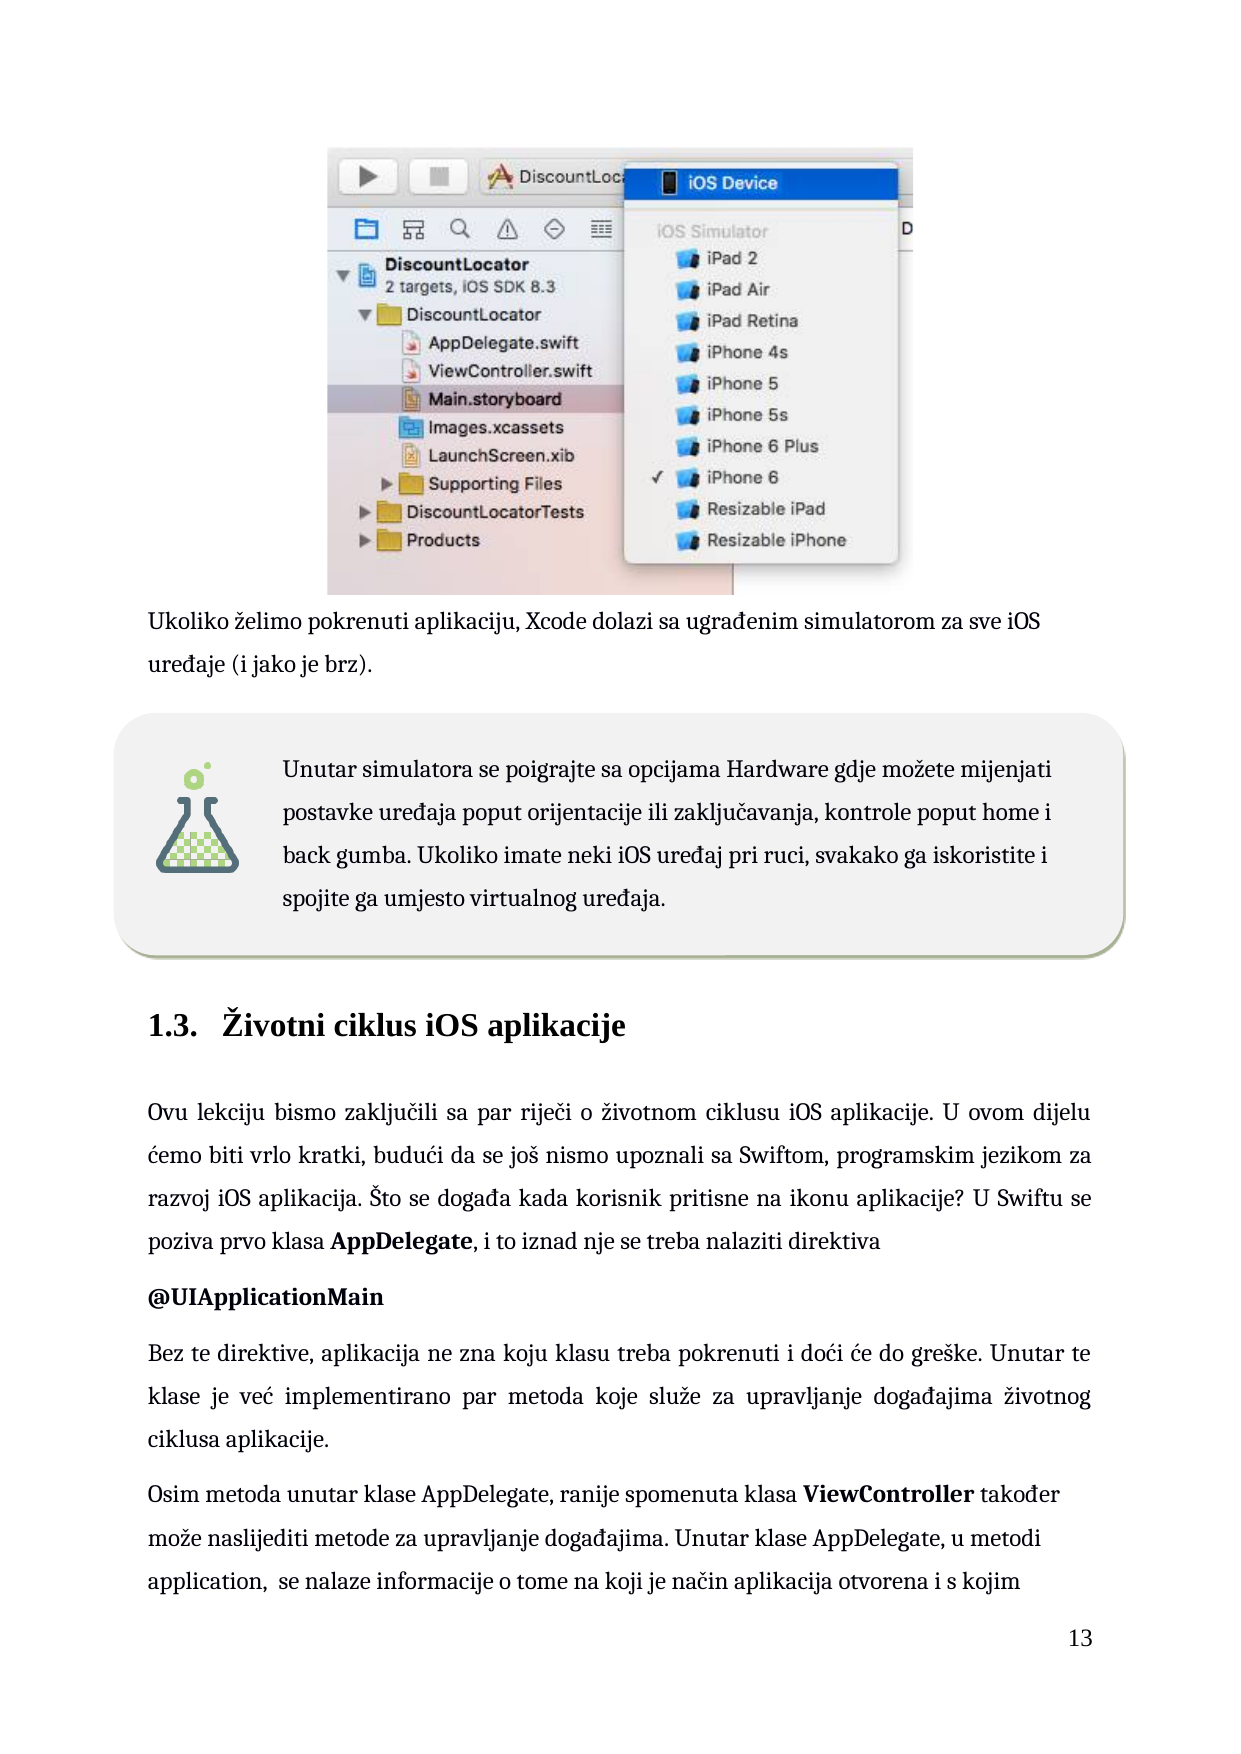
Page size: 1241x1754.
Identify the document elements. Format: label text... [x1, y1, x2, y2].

picture [142, 762, 252, 873]
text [148, 1480, 1093, 1595]
picture [327, 147, 914, 595]
text Ovu lekciju bismo zaključili sa par riječi o životnom ciklusu iOS aplikacije. U ovom dijelu ćemo biti vrlo kratki, budući da se još nismo upoznali sa Swiftom, programskim jezikom za razvoj iOS aplikacija. Što se događa kada korisnik pritisne na ikonu aplikacije? U Swiftu se poziva prvo klasa AppDelegate, i to iznad nje se treba nalaziti direktiva [148, 1098, 1093, 1256]
text @UIApplicationMain [148, 1283, 1093, 1312]
text Bez te direktive, aplikacija ne zna koju klasu treba pokrenuti i doći će do greške. Unutar te klase je već implementirano par metoda koje služe za upravljanje događajima životnog ciklusa aplikacije. [148, 1338, 1093, 1453]
text Ukoliko želimo pokrenuti aplikaciju, Xcode dolazi sa ugrađenim simulatorom za sve iOS uređaje (i jako je brz). [148, 607, 1093, 679]
text Životni ciklus iOS aplikacije [148, 1006, 1093, 1044]
